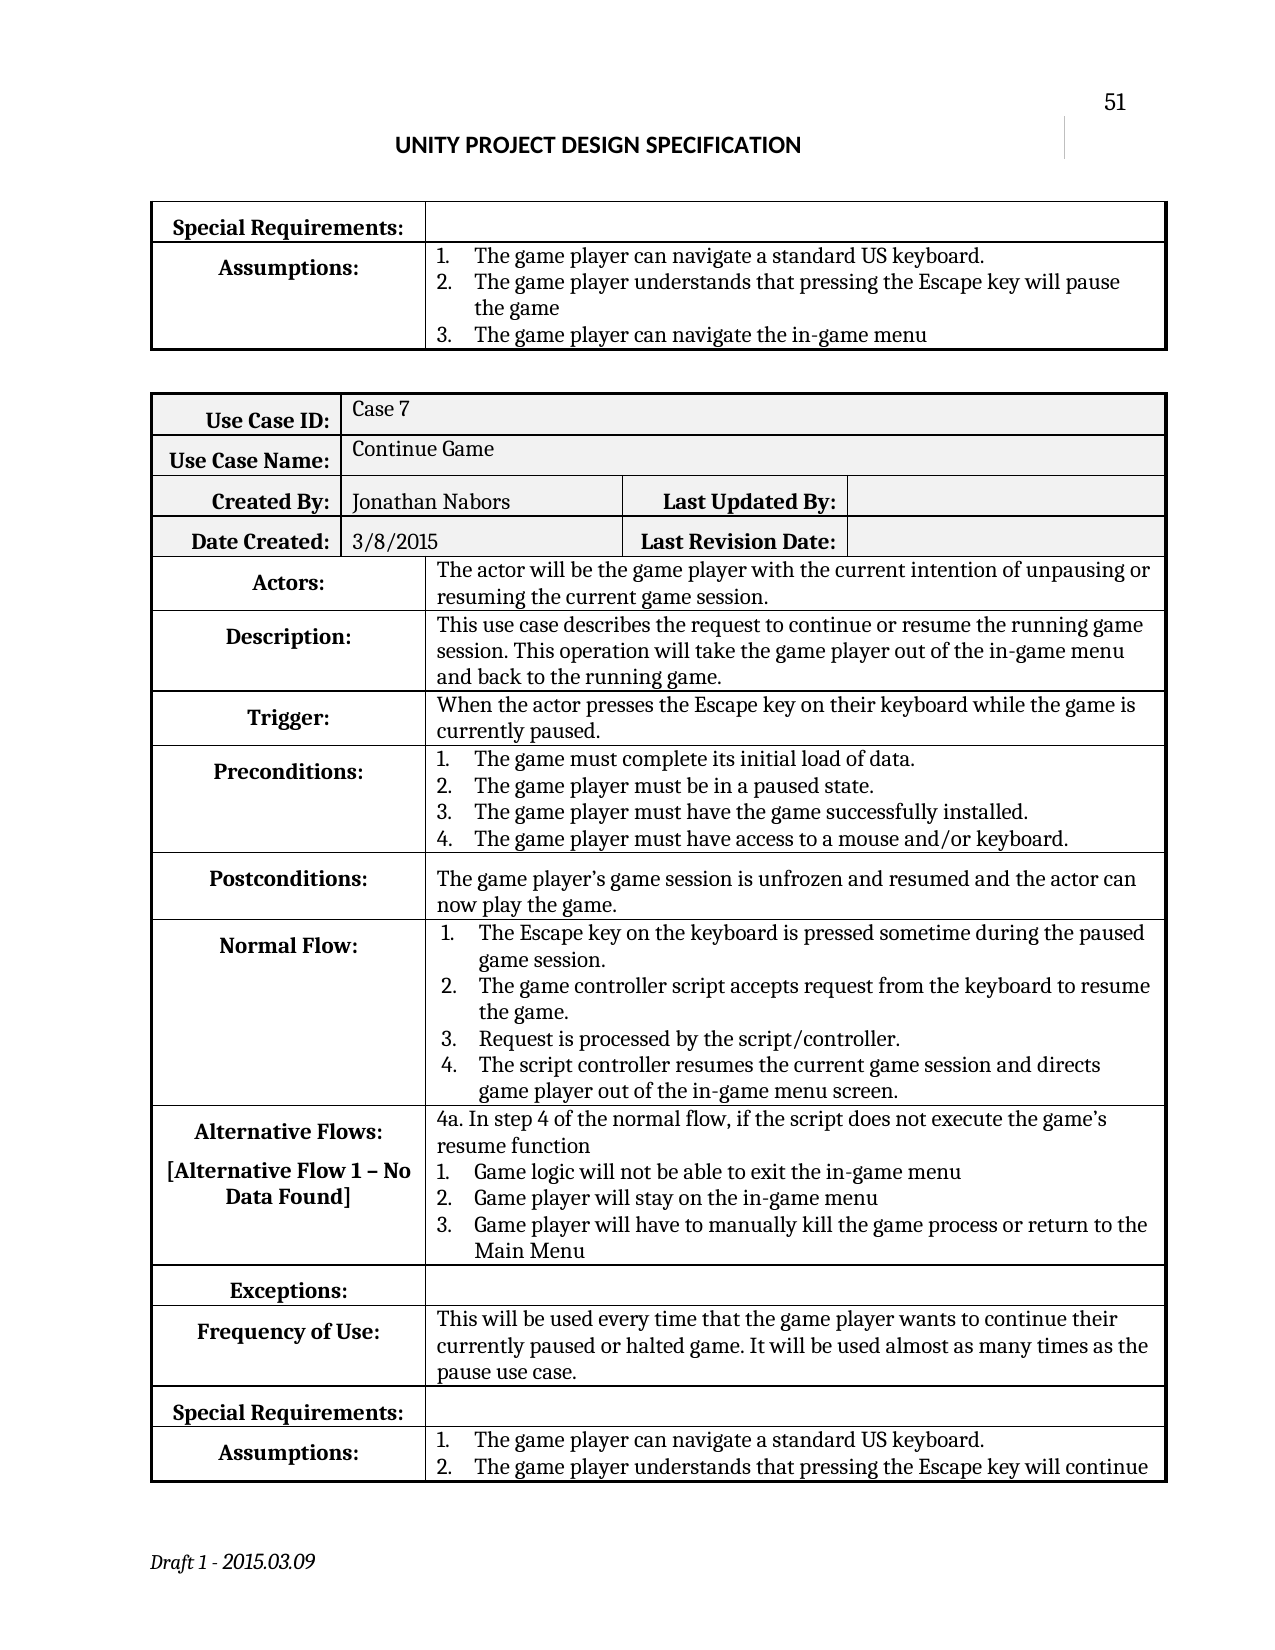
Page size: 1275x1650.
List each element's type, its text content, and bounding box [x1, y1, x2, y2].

table_cell [426, 1266, 1164, 1304]
table_header Case 7 [342, 395, 1164, 434]
table_cell Special Requirements: [153, 202, 425, 241]
table_cell This use case describes the request to continue or resume the running game session. This operation will take the game player out of the in-game menu and back to the running game. [426, 611, 1164, 690]
table_cell Use Case Name: [153, 436, 340, 475]
table_cell Postconditions: [153, 853, 425, 918]
table_cell 3/8/2015 [342, 517, 622, 556]
table_cell The actor will be the game player with the current intention of unpausing or resuming the current game session. [426, 557, 1164, 610]
table_cell The game must complete its initial load of data. The game player must be in a paused state. The game player must have the game successfully installed. The game player must have access to a mouse and/or keyboard. [426, 746, 1164, 852]
table_cell Actors: [153, 557, 425, 610]
table_cell Date Created: [153, 517, 340, 556]
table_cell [426, 1427, 1164, 1480]
table_cell [848, 517, 1164, 556]
table_cell [426, 202, 1164, 241]
table_cell Frequency of Use: [153, 1306, 425, 1385]
table_cell The game player’s game session is unfrozen and resumed and the actor can now play the game. [426, 853, 1164, 918]
table_header Use Case ID: [153, 395, 340, 434]
table_cell Description: [153, 611, 425, 690]
table_cell Preconditions: [153, 746, 425, 852]
table_cell Trigger: [153, 692, 425, 745]
table_cell Last Updated By: [623, 476, 847, 515]
table_cell Last Revision Date: [623, 517, 847, 556]
table_cell The game player can navigate a standard US keyboard. The game player understands that pressing the Escape key will pause the game The game player can navigate the in-game menu [426, 243, 1164, 348]
table_cell [848, 476, 1164, 515]
table_cell Special Requirements: [153, 1387, 425, 1426]
table_cell Normal Flow: [153, 920, 425, 1104]
table_cell This will be used every time that the game player wants to continue their currently paused or halted game. It will be used almost as many times as the pause use case. [426, 1306, 1164, 1385]
table_cell Exceptions: [153, 1266, 425, 1304]
table_cell [426, 1387, 1164, 1426]
table_cell Assumptions: [153, 243, 425, 348]
table_cell Continue Game [342, 436, 1164, 475]
table_cell When the actor presses the Escape key on their keyboard while the game is currently paused. [426, 692, 1164, 745]
table_cell Assumptions: [153, 1427, 425, 1480]
table_cell 4a. In step 4 of the normal flow, if the script does not execute the game’s resume function Game logic will not be able to exit the in-game menu Game player will stay on the in-game menu Game player will have to manually kill the game process or return to the Main Menu [426, 1106, 1164, 1264]
table_cell Alternative Flows: [Alternative Flow 1 – No Data Found] [153, 1106, 425, 1264]
table_cell Created By: [153, 476, 340, 515]
table_cell Jonathan Nabors [342, 476, 622, 515]
table_cell The Escape key on the keyboard is pressed sometime during the paused game session. The game controller script accepts request from the keyboard to resume the game. Request is processed by the script/controller. The script controller resumes the current game session and directs game player out of the in-game menu screen. [426, 920, 1164, 1104]
